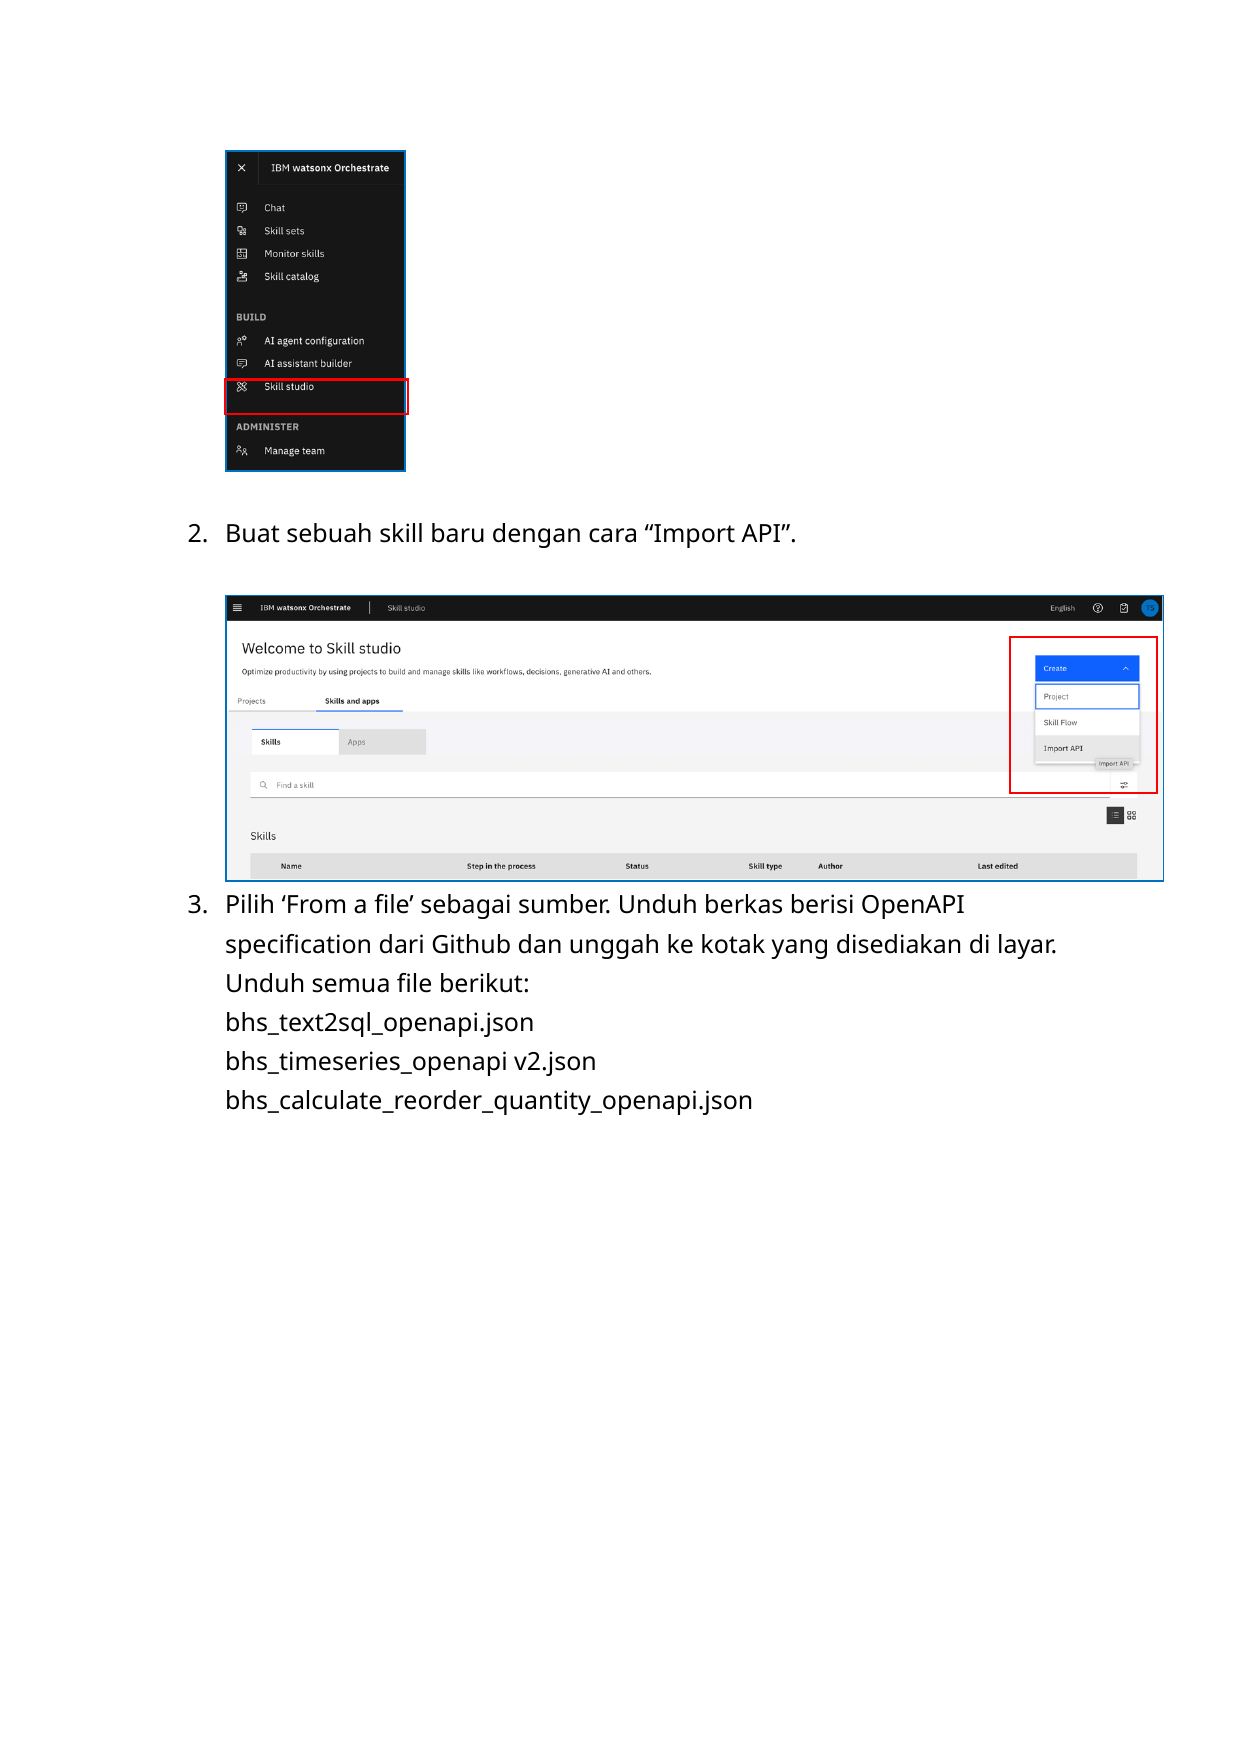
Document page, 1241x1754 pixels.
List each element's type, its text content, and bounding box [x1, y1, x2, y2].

list Pilih ‘From a file’ sebagai sumber. Unduh berkas berisi OpenAPI specification dari Github dan unggah ke kotak yang disediakan di layar. Unduh semua file berikut: bhs_text2sql_openapi.json bhs_timeseries_openapi v2.json bhs_calculate_reorder_quantity_openapi.json [187, 887, 1090, 1117]
picture [227, 415, 404, 470]
list Buat sebuah skill baru dengan cara “Import API”. [187, 516, 1090, 550]
picture [227, 381, 404, 413]
picture [227, 596, 1163, 880]
picture [227, 152, 404, 378]
